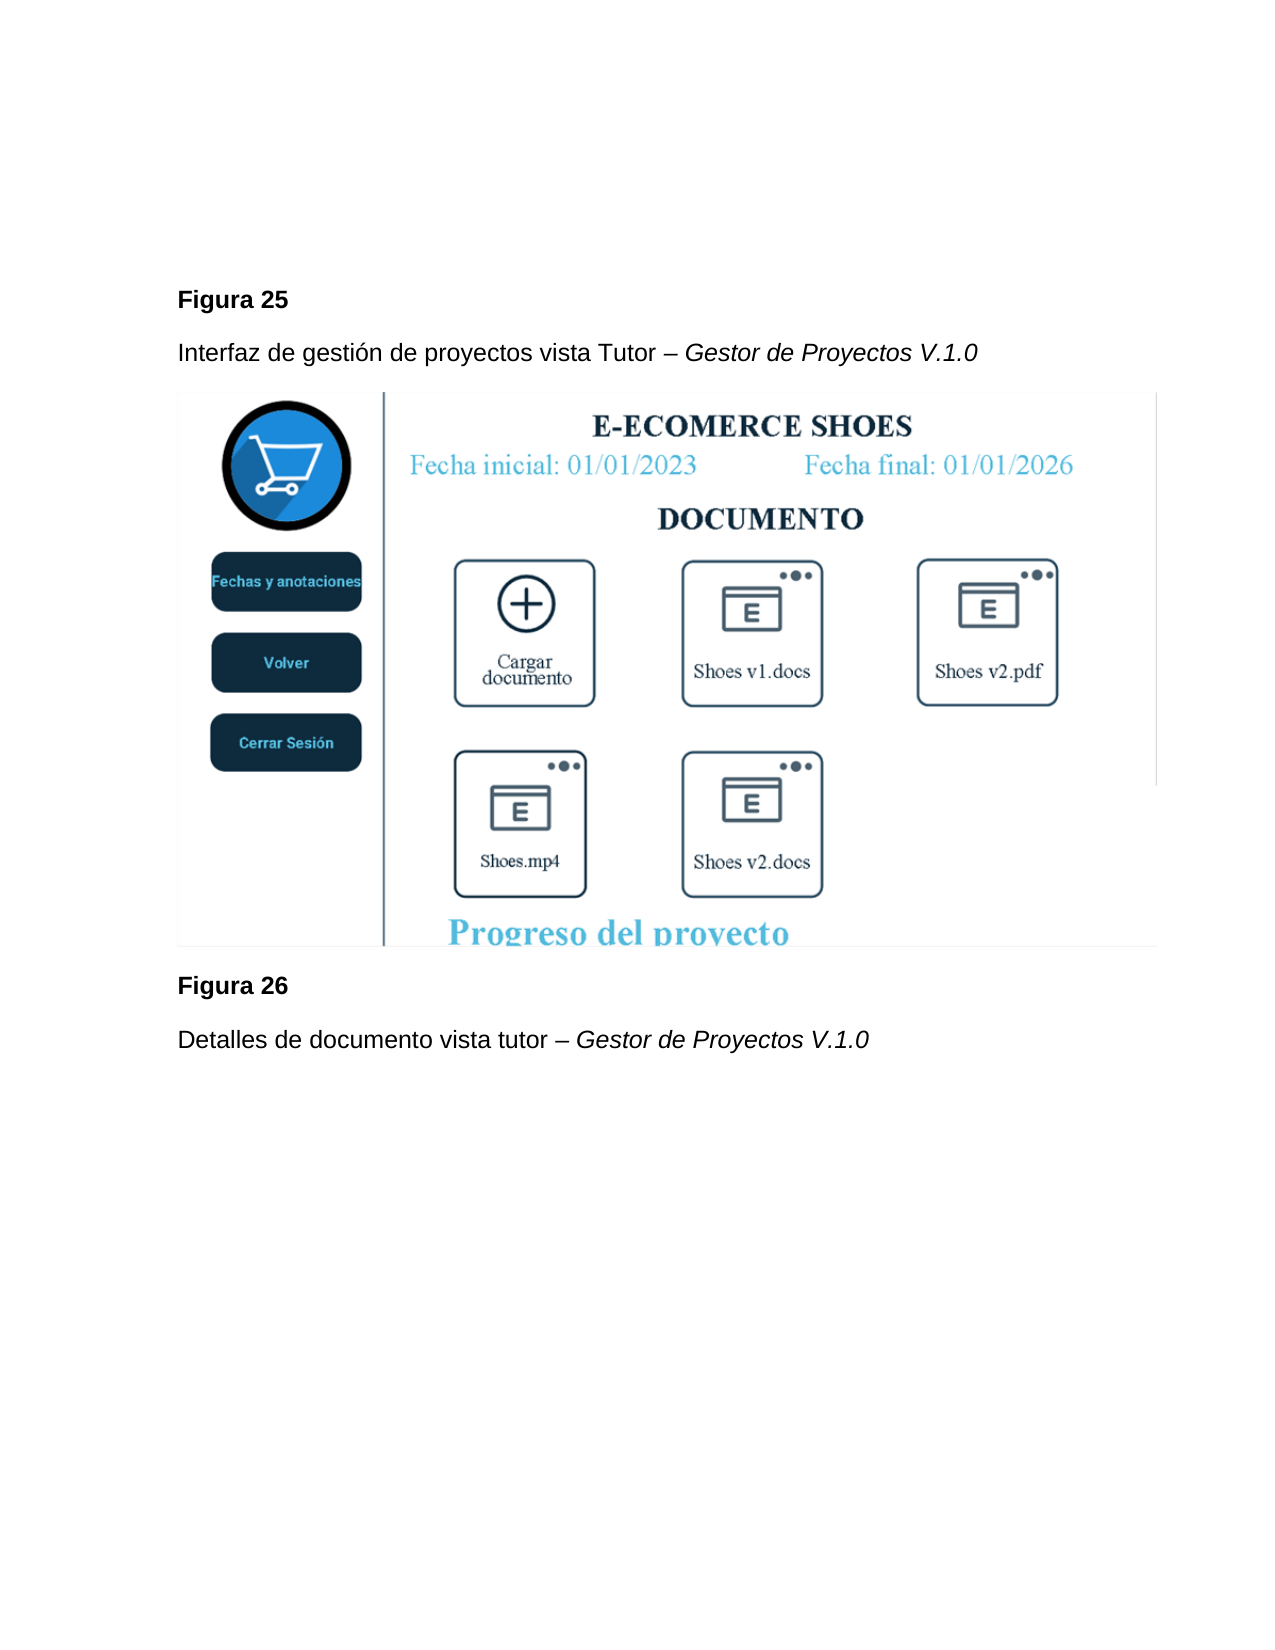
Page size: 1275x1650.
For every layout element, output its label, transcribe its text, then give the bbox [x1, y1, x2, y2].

text Figura 26 [177, 971, 1157, 1000]
text Detalles de documento vista tutor – Gestor de Proyectos V.1.0 [177, 1025, 1157, 1054]
text Figura 25 [177, 285, 1157, 313]
picture [177, 392, 1157, 947]
text Interfaz de gestión de proyectos vista Tutor – Gestor de Proyectos V.1.0 [177, 338, 1157, 367]
